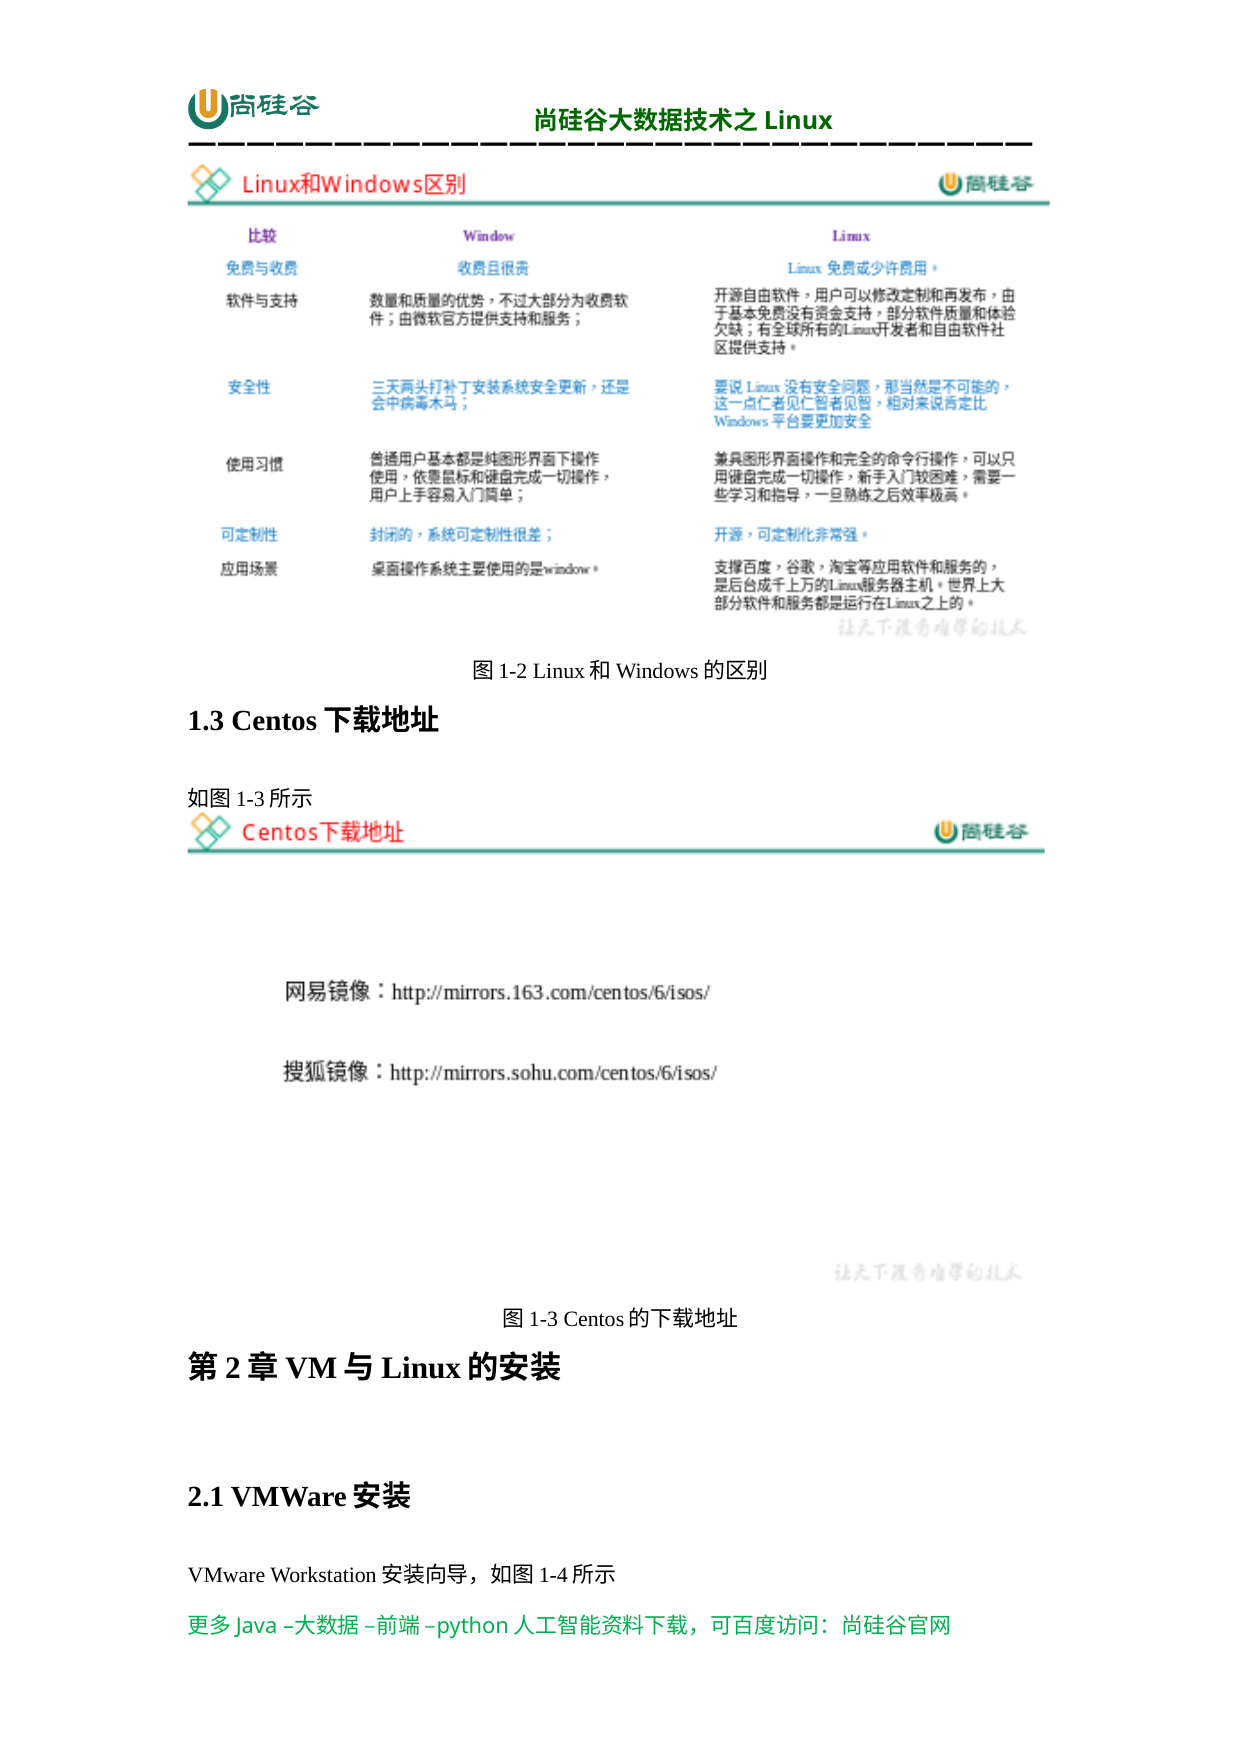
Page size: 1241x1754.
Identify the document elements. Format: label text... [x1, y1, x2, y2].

subtitle 第2章 VM与Linux的安装 [187, 1333, 1053, 1398]
text 图1-2 Linux和Windows的区别 [187, 652, 1053, 685]
text 图1-3 Centos的下载地址 [187, 1300, 1053, 1333]
subtitle 2.1 VMWare安装 [187, 1461, 1053, 1526]
text VMware Workstation安装向导，如图1-4所示 [187, 1556, 1053, 1589]
picture [187, 88, 321, 130]
text 如图1-3所示 [187, 780, 1053, 813]
subtitle 1.3 Centos下载地址 [187, 685, 1053, 750]
